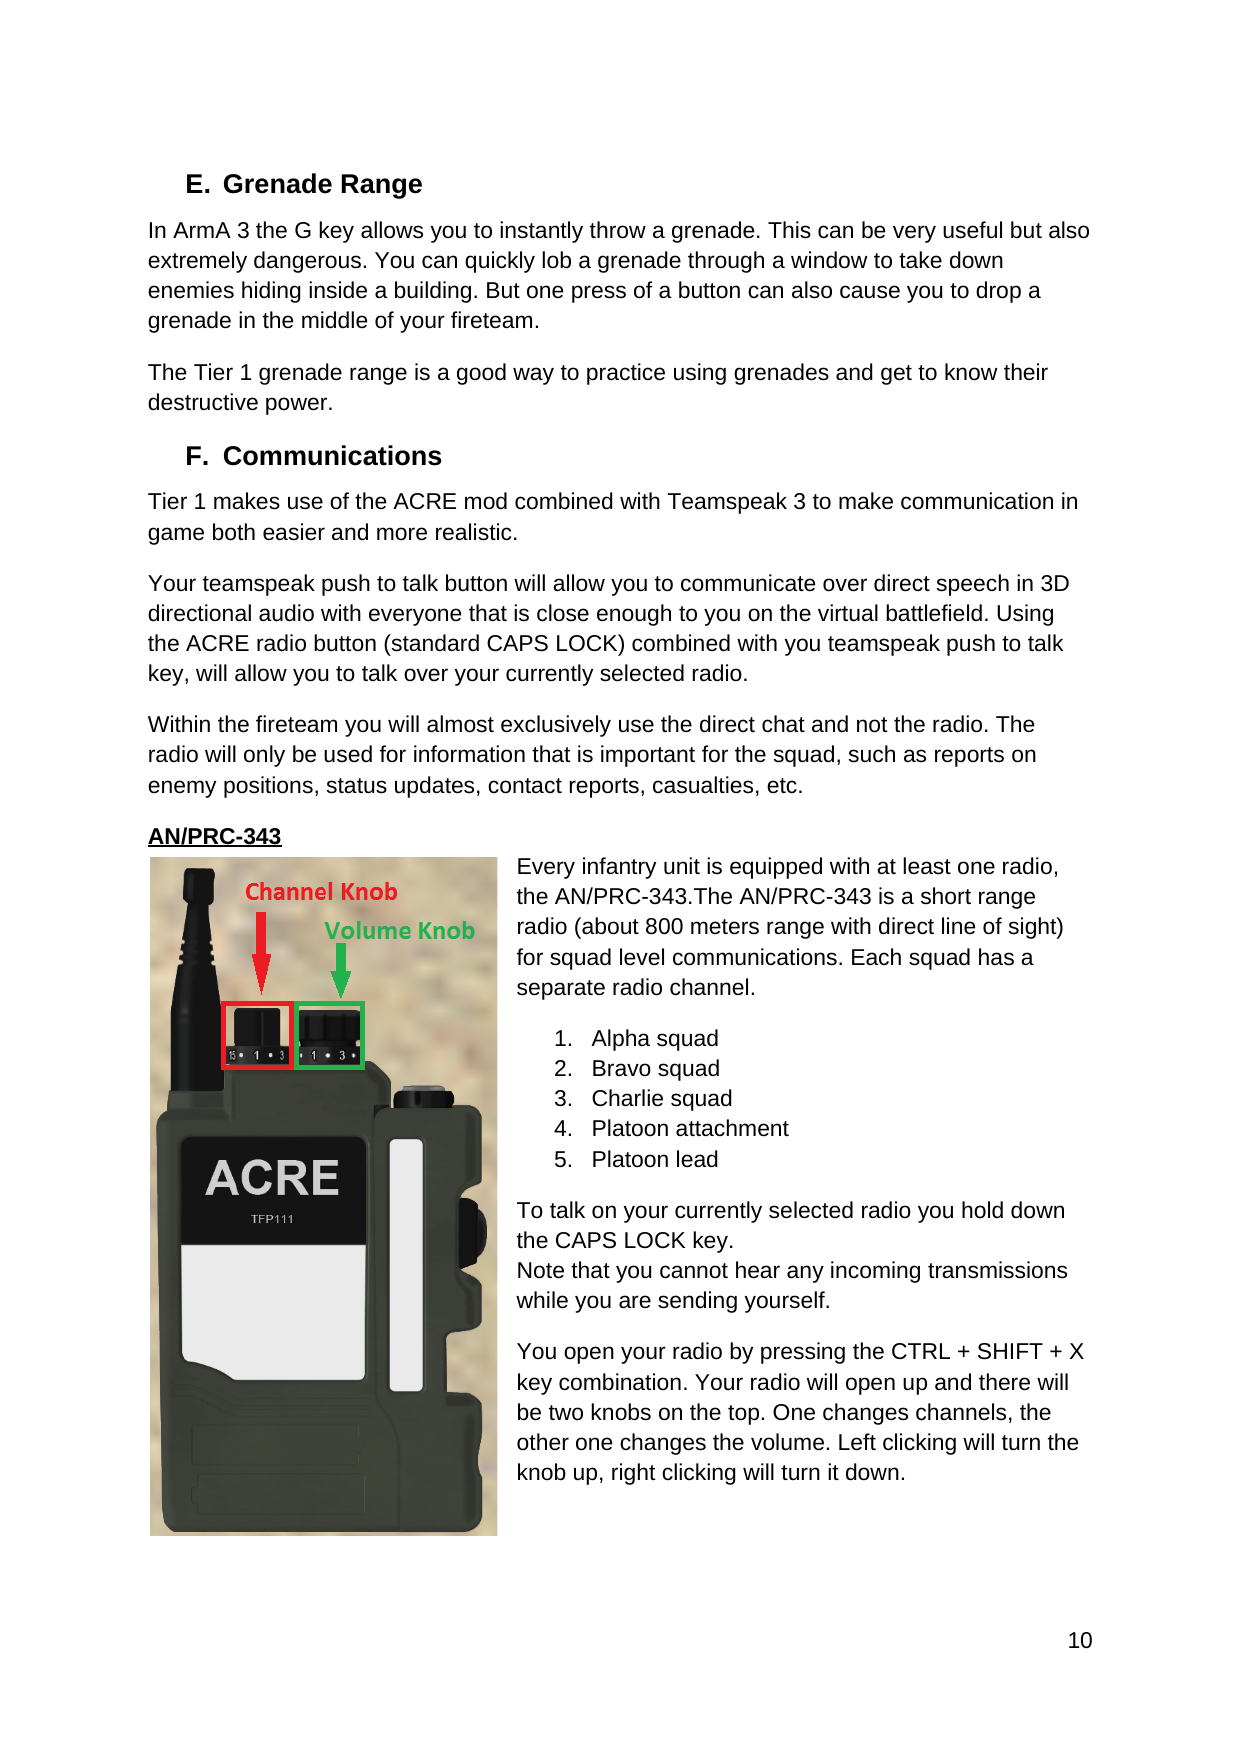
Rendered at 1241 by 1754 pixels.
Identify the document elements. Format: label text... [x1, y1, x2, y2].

text You open your radio by pressing the CTRL + SHIFT + X key combination. Your radio will open up and there will be two knobs on the top. One changes channels, the other one changes the volume. Left clicking will turn the knob up, right clicking will turn it down. [498, 1338, 1093, 1485]
text Within the fireteam you will almost exclusively use the direct chat and not the radio. The radio will only be used for information that is important for the squad, such as reports on enemy positions, status updates, contact reports, casualties, etc. [148, 711, 1093, 798]
text To talk on your currently selected radio you hold down the CAPS LOCK key. Note that you cannot hear any incoming transmissions while you are sending yourself. [498, 1197, 1093, 1313]
text Your teamspeak push to talk button will allow you to communicate over direct speech in 3D directional audio with everyone that is close enough to you on the virtual battlefield. Using the ACRE radio button (standard CAPS LOCK) combined with you teamspeak push to talk key, will allow you to talk over your currently selected radio. [148, 569, 1093, 686]
list Bravo squad [498, 1055, 1093, 1081]
list Platoon attachment [498, 1115, 1093, 1142]
list Alpha squad [498, 1025, 1093, 1051]
text The Tier 1 grenade range is a good way to practice using grenades and get to know their destructive power. [148, 358, 1093, 415]
picture [150, 857, 498, 1536]
subtitle Grenade Range [185, 168, 1093, 200]
text Every infantry unit is equipped with at least one radio, the AN/PRC-343.The AN/PRC-343 is a short range radio (about 800 meters range with direct line of sight) for squad level communications. Each squad has a separate radio channel. [148, 853, 1093, 1000]
subtitle AN/PRC-343 [148, 823, 1093, 849]
text Tier 1 makes use of the ACRE mod combined with Teamspeak 3 to make communication in game both easier and more realistic. [148, 488, 1093, 545]
list Platoon lead [498, 1146, 1093, 1172]
list Charlie squad [498, 1085, 1093, 1111]
subtitle Communications [185, 440, 1093, 471]
text In ArmA 3 the G key allows you to instantly throw a grenade. This can be very useful but also extremely dangerous. You can quickly lob a grenade through a window to take down enemies hiding inside a building. But one press of a button can also cause you to drop a grenade in the middle of your fireteam. [148, 217, 1093, 334]
